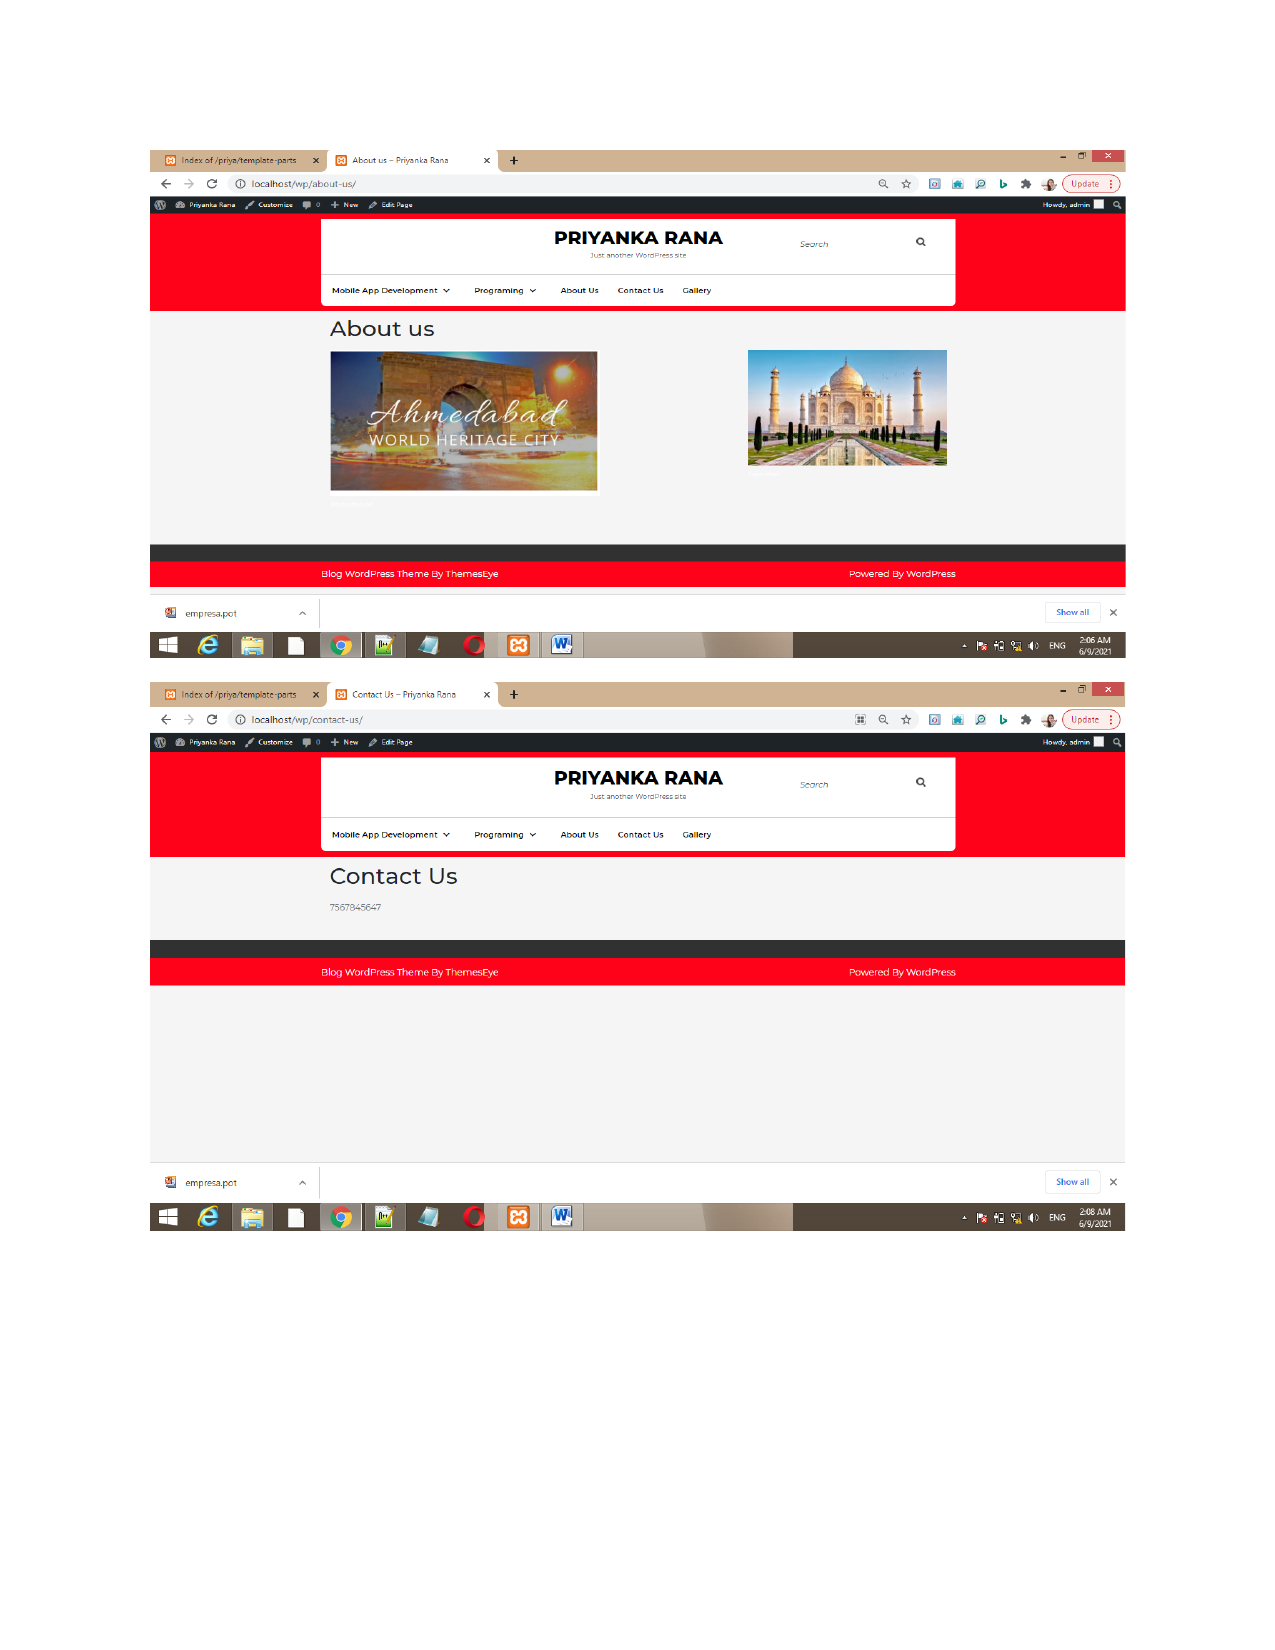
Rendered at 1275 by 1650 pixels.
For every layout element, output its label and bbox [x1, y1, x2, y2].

picture [150, 150, 1126, 658]
picture [150, 682, 1125, 1231]
